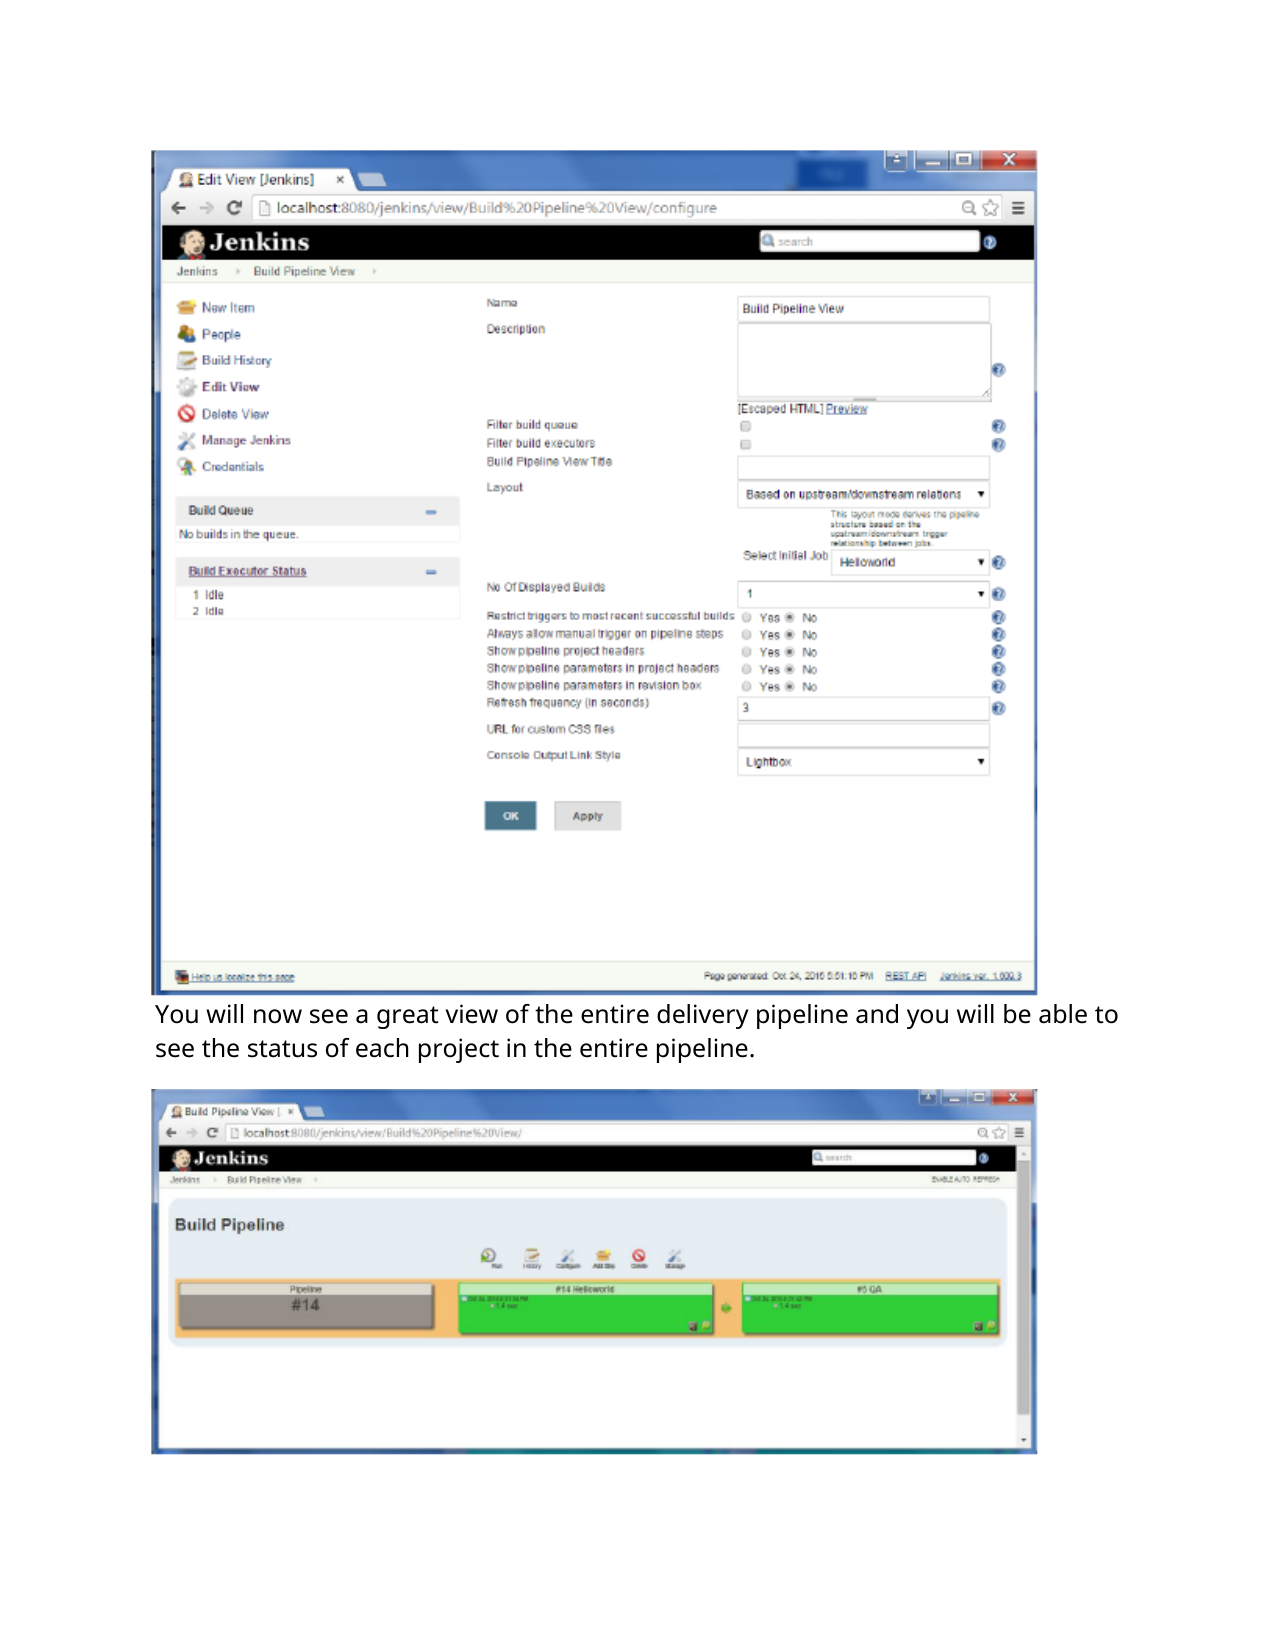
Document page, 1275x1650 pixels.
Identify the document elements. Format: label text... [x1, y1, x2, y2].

picture [150, 150, 1039, 997]
text You will now see a great view of the entire delivery pipeline and you will be able to see the status of each project in the entire pipeline. [155, 996, 1120, 1064]
picture [150, 1089, 1039, 1456]
